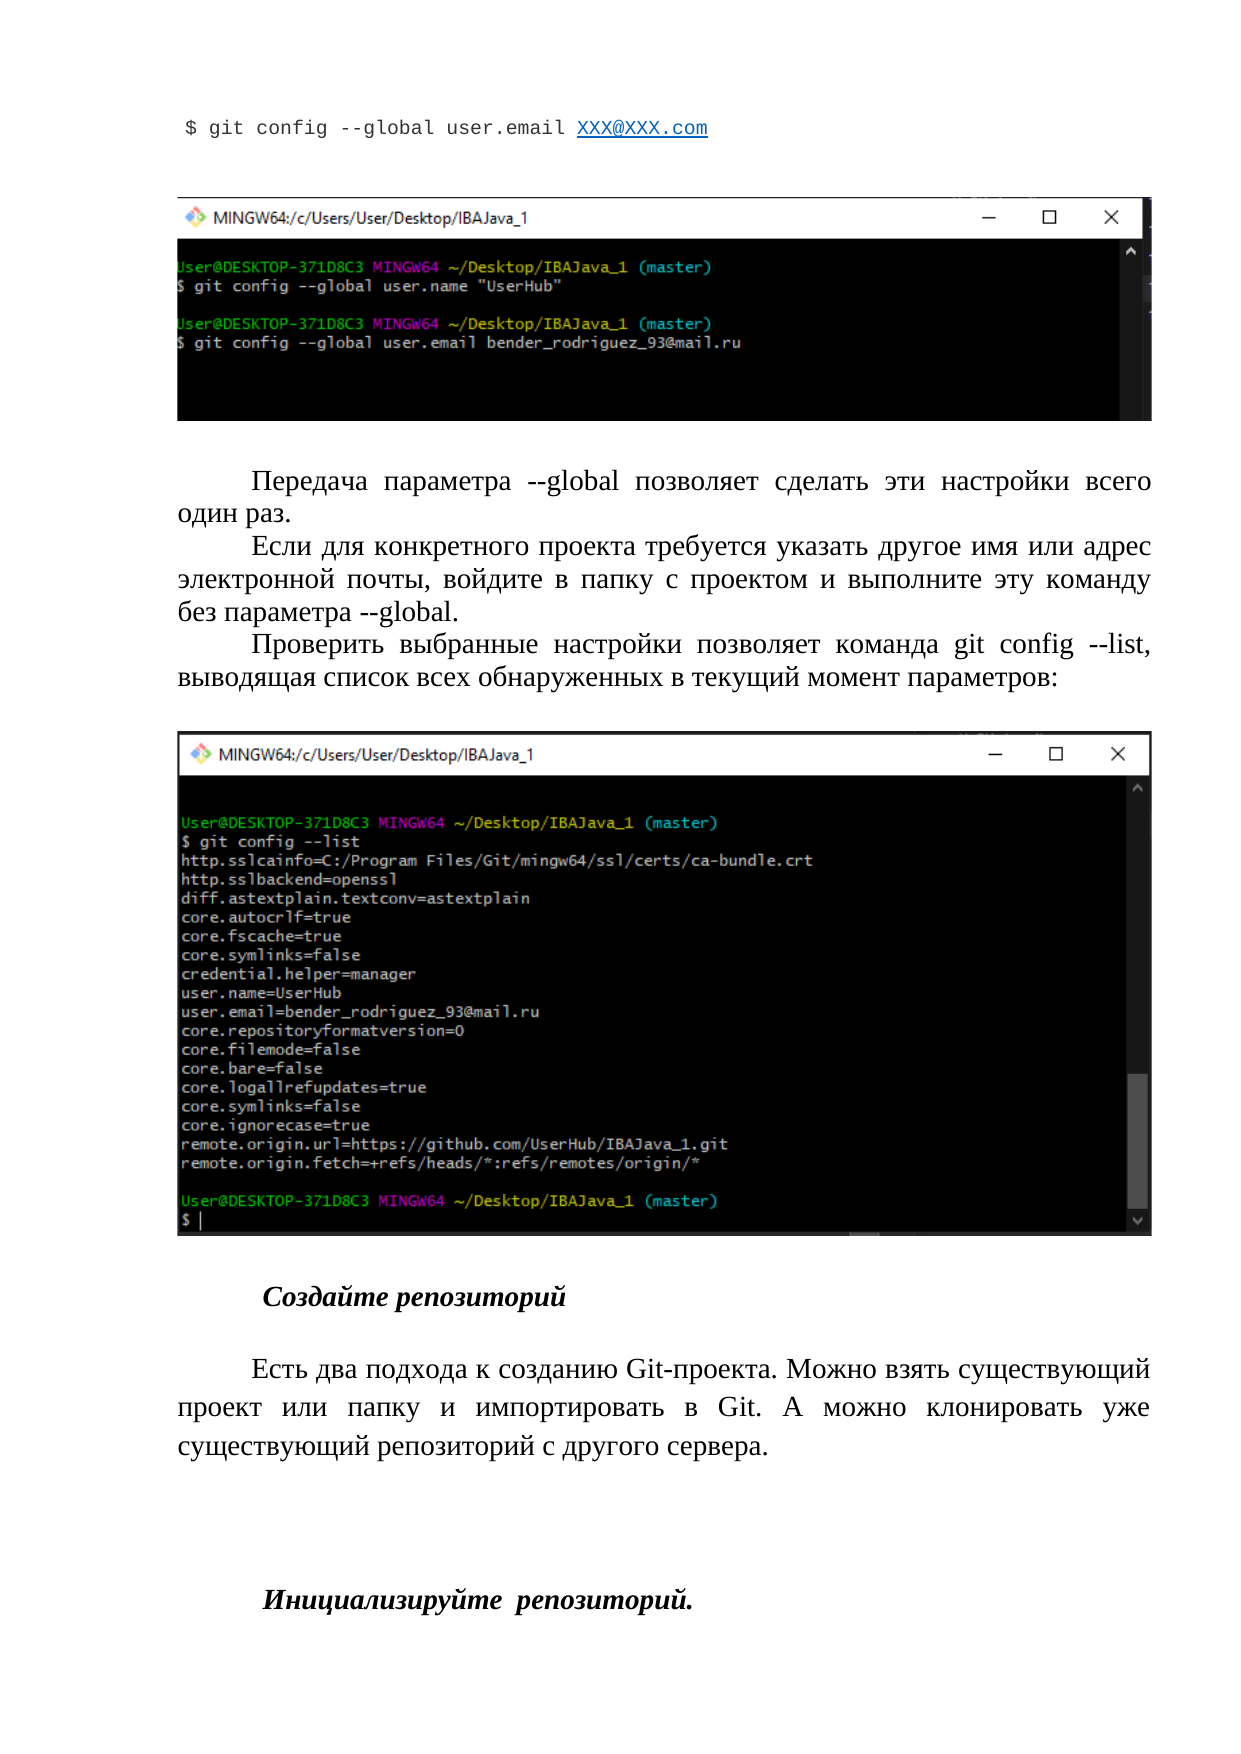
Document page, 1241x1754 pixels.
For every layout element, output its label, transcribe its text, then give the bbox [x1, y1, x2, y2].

subtitle Инициализируйте репозиторий. [262, 1582, 1152, 1616]
picture [177, 731, 1152, 1236]
text $ git config --global user.email XXX@XXX.com [185, 118, 1152, 141]
subtitle Создайте репозиторий [262, 1279, 1152, 1312]
text Если для конкретного проекта требуется указать другое имя или адрес электронной почты, войдите в папку с проектом и выполните эту команду без параметра --global. [177, 529, 1152, 628]
text Есть два подхода к созданию Git-проекта. Можно взять существующий проект или папку и импортировать в Git. А можно клонировать уже существующий репозиторий с другого сервера. [177, 1351, 1152, 1461]
text Проверить выбранные настройки позволяет команда git config --list, выводящая список всех обнаруженных в текущий момент параметров: [177, 628, 1152, 693]
picture [177, 197, 1152, 421]
text Передача параметра --global позволяет сделать эти настройки всего один раз. [177, 464, 1152, 529]
